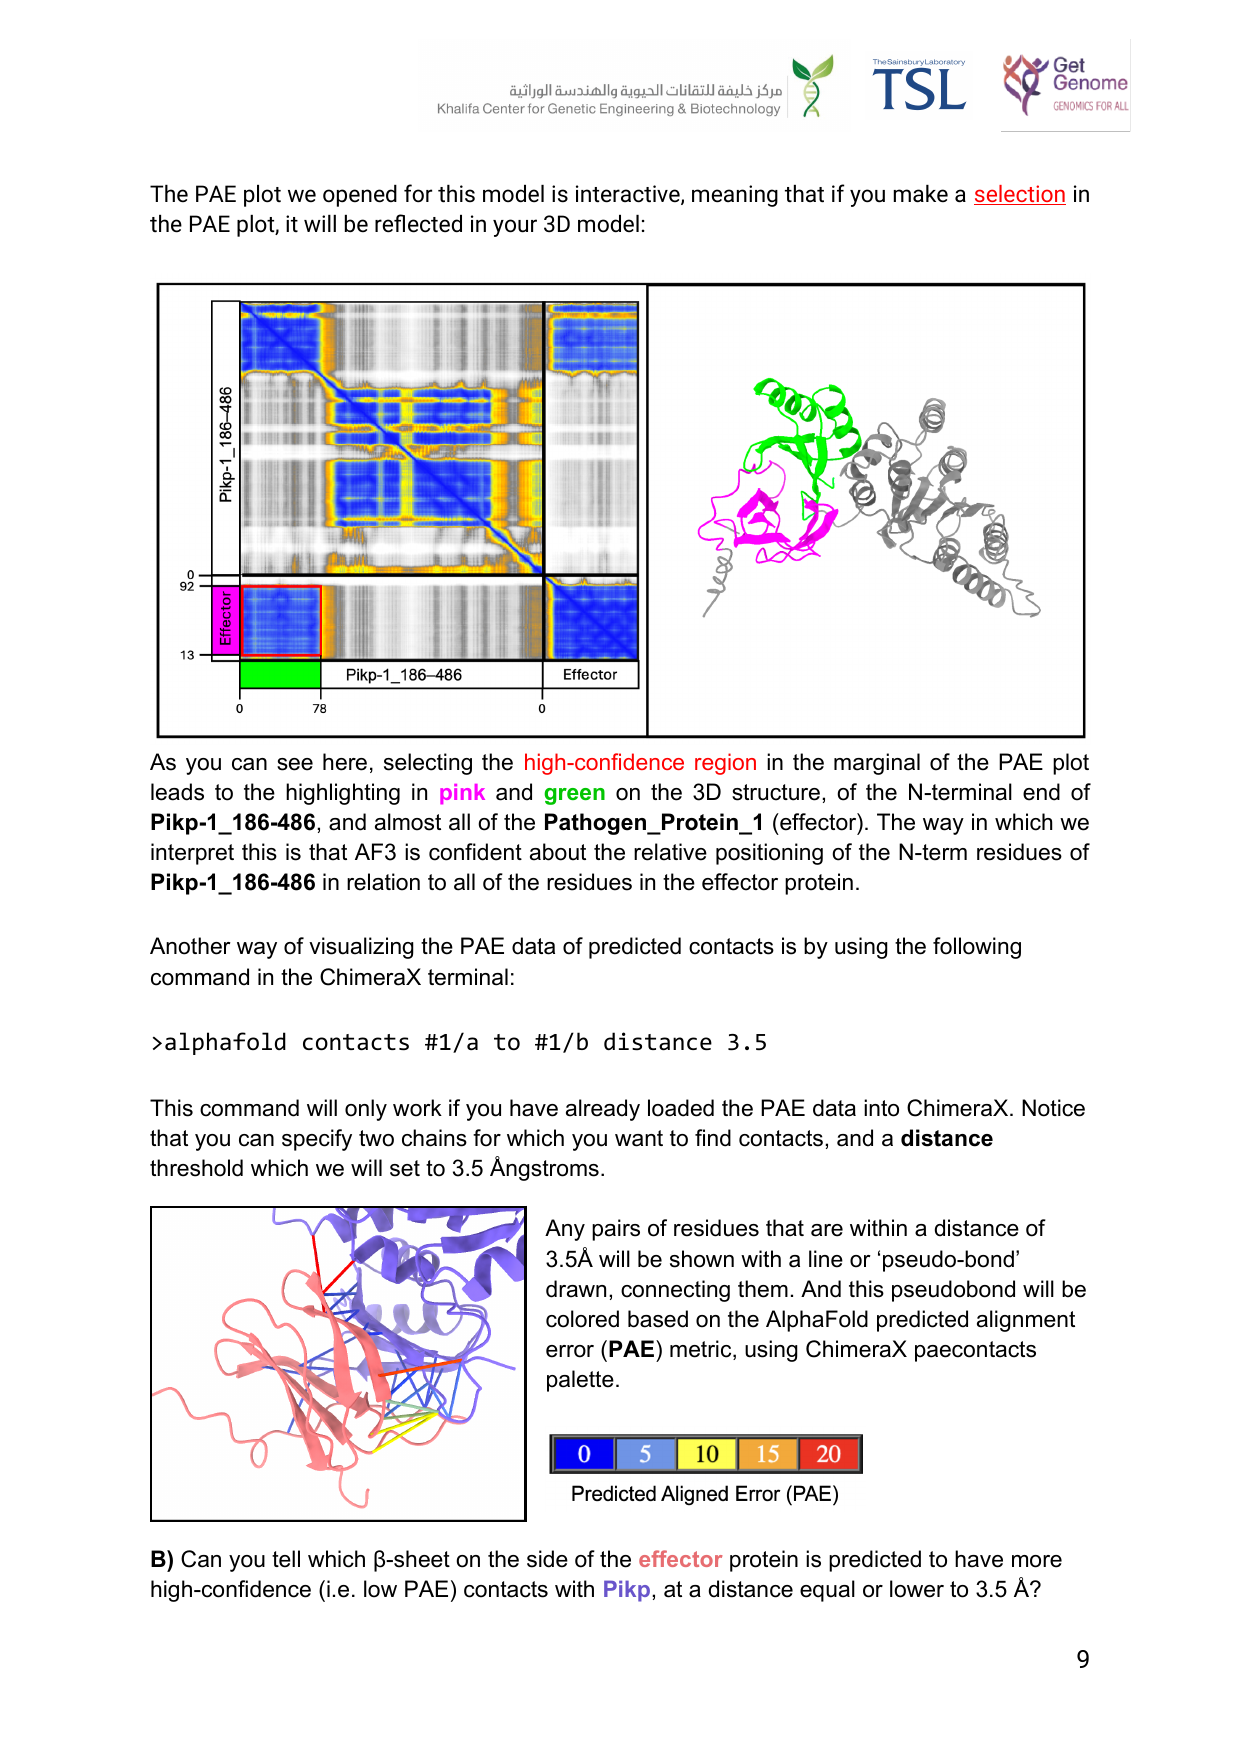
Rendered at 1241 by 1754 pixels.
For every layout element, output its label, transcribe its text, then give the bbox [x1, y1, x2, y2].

picture [1000, 39, 1131, 132]
picture [865, 51, 973, 120]
text This command will only work if you have already loaded the PAE data into ChimeraX. Notice that you can specify two chains for which you want to find contacts, and a distance threshold which we will set to 3.5 Ångstroms. [150, 1094, 1090, 1181]
picture [152, 1208, 524, 1520]
picture [150, 273, 1091, 745]
text >alphafold contacts #1/a to #1/b distance 3.5 [150, 1027, 1090, 1057]
picture [545, 1426, 866, 1512]
text Another way of visualizing the PAE data of predicted contacts is by using the following command in the ChimeraX terminal: [150, 933, 1090, 990]
picture [418, 39, 851, 132]
text As you can see here, selecting the high-confidence region in the marginal of the PAE plot leads to the highlighting in pink and green on the 3D structure, of the N-terminal end of Pikp-1_186-486, and almost all of the Pathogen_Protein_1 (effector). The way in which we interpret this is that AF3 is confident about the relative positioning of the N-term residues of Pikp-1_186-486 in relation to all of the residues in the effector protein. [150, 748, 1090, 896]
text The PAE plot we opened for this model is interactive, meaning that if you make a selection in the PAE plot, it will be reflected in your 3D model: [150, 181, 1090, 238]
text Any pairs of residues that are within a distance of 3.5Å will be shown with a line or ‘pseudo-bond’ drawn, connecting them. And this pseudobond will be colored based on the AlphaFold predicted alignment error (PAE) metric, using ChimeraX paecontacts palette. [527, 1215, 1090, 1393]
text B) Can you tell which β-sheet on the side of the effector protein is predicted to have more high-confidence (i.e. low PAE) contacts with Pikp, at a distance equal or lower to 3.5 Å? [150, 1546, 1090, 1602]
